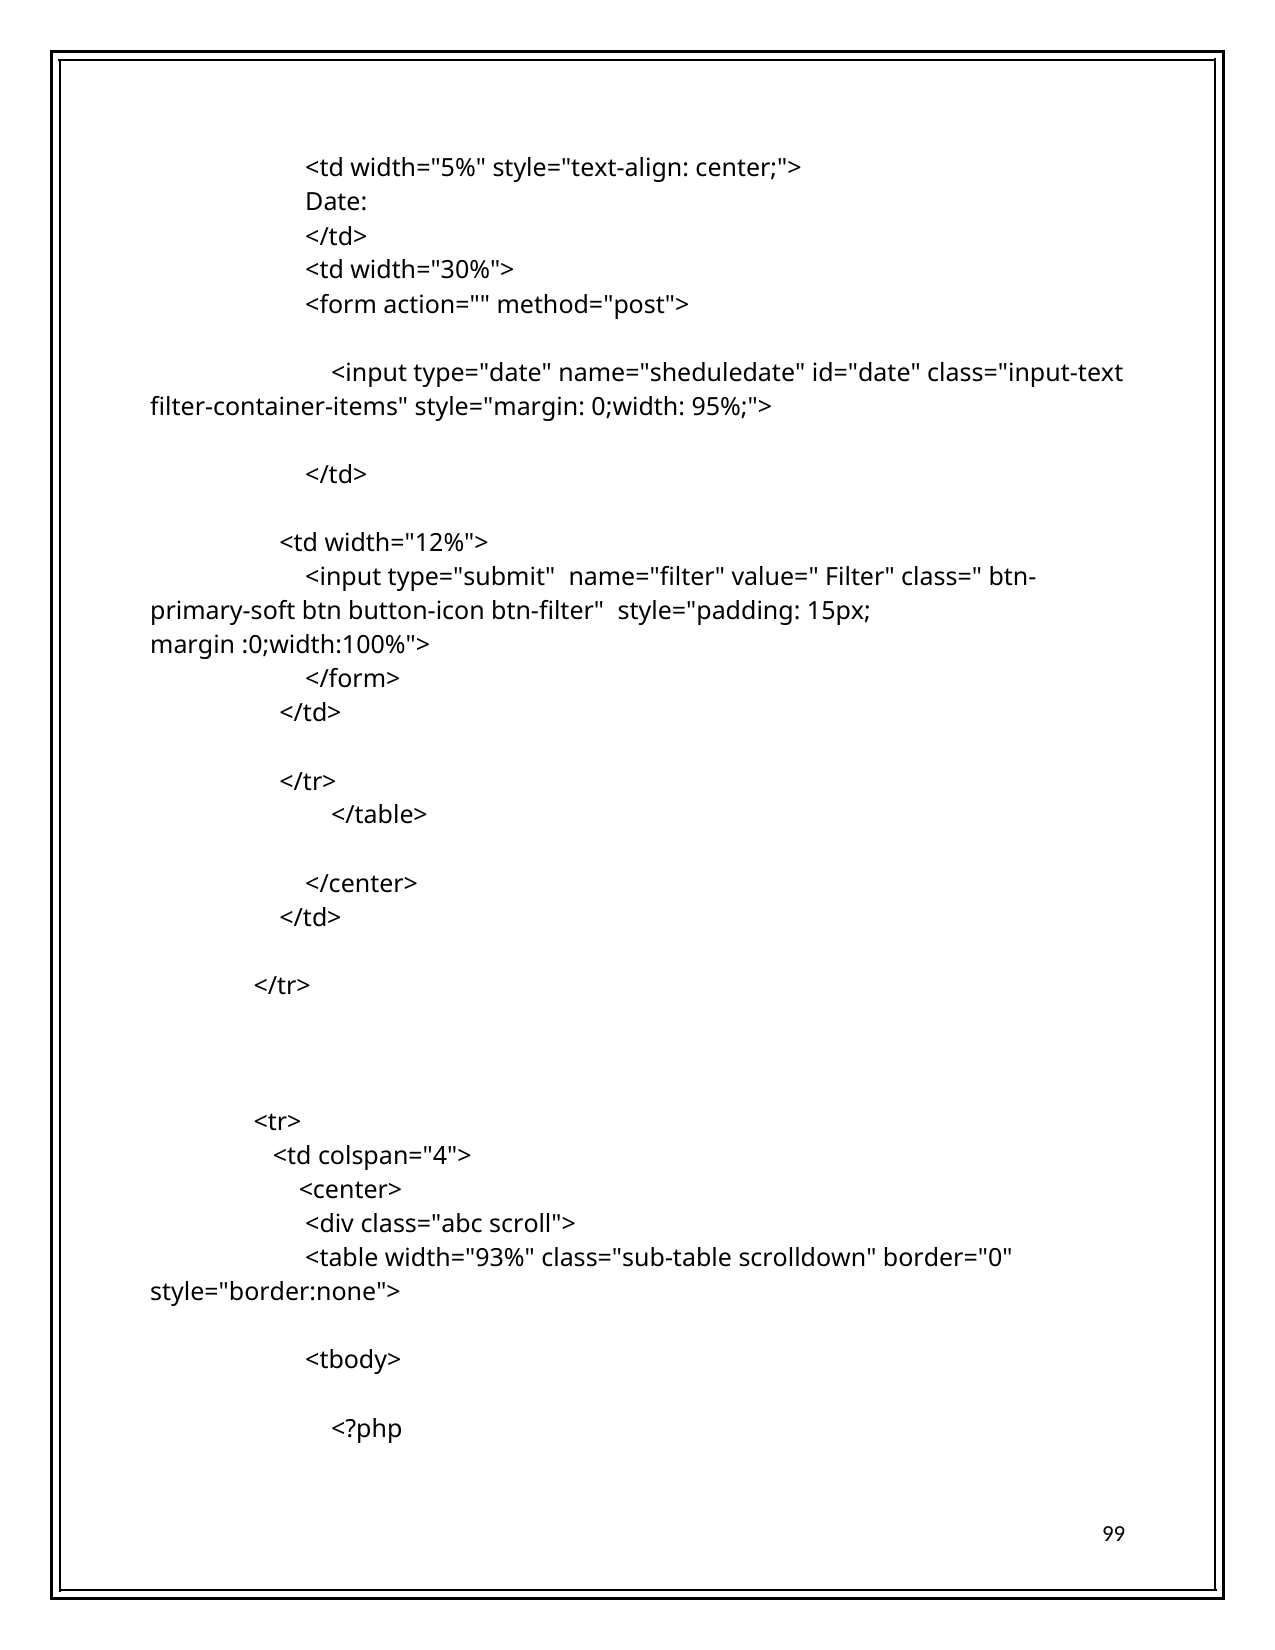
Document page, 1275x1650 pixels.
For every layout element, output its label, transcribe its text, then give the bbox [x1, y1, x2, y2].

text <tr> [150, 1104, 1125, 1138]
text </td> [150, 899, 1125, 933]
text <?php [150, 1410, 1125, 1444]
text <div class="abc scroll"> [150, 1206, 1125, 1240]
text <table width="93%" class="sub-table scrolldown" border="0" style="border:none"> [150, 1240, 1125, 1308]
text Date: [150, 184, 1125, 218]
text <input type="date" name="sheduledate" id="date" class="input-text filter-container-items" style="margin: 0;width: 95%;"> [150, 354, 1125, 422]
text <tbody> [150, 1342, 1125, 1376]
text </form> [150, 661, 1125, 695]
text </td> [150, 218, 1125, 252]
text <form action="" method="post"> [150, 286, 1125, 320]
text <center> [150, 1172, 1125, 1206]
text <td colspan="4"> [150, 1138, 1125, 1172]
text <td width="12%"> [150, 525, 1125, 559]
text </center> [150, 865, 1125, 899]
text </table> [150, 797, 1125, 831]
text </td> [150, 457, 1125, 491]
text <td width="30%"> [150, 252, 1125, 286]
text </tr> [150, 967, 1125, 1002]
text <input type="submit" name="filter" value=" Filter" class=" btn-primary-soft btn button-icon btn-filter" style="padding: 15px; margin :0;width:100%"> [150, 559, 1125, 661]
text </tr> [150, 763, 1125, 797]
text </td> [150, 695, 1125, 729]
text <td width="5%" style="text-align: center;"> [150, 150, 1125, 184]
